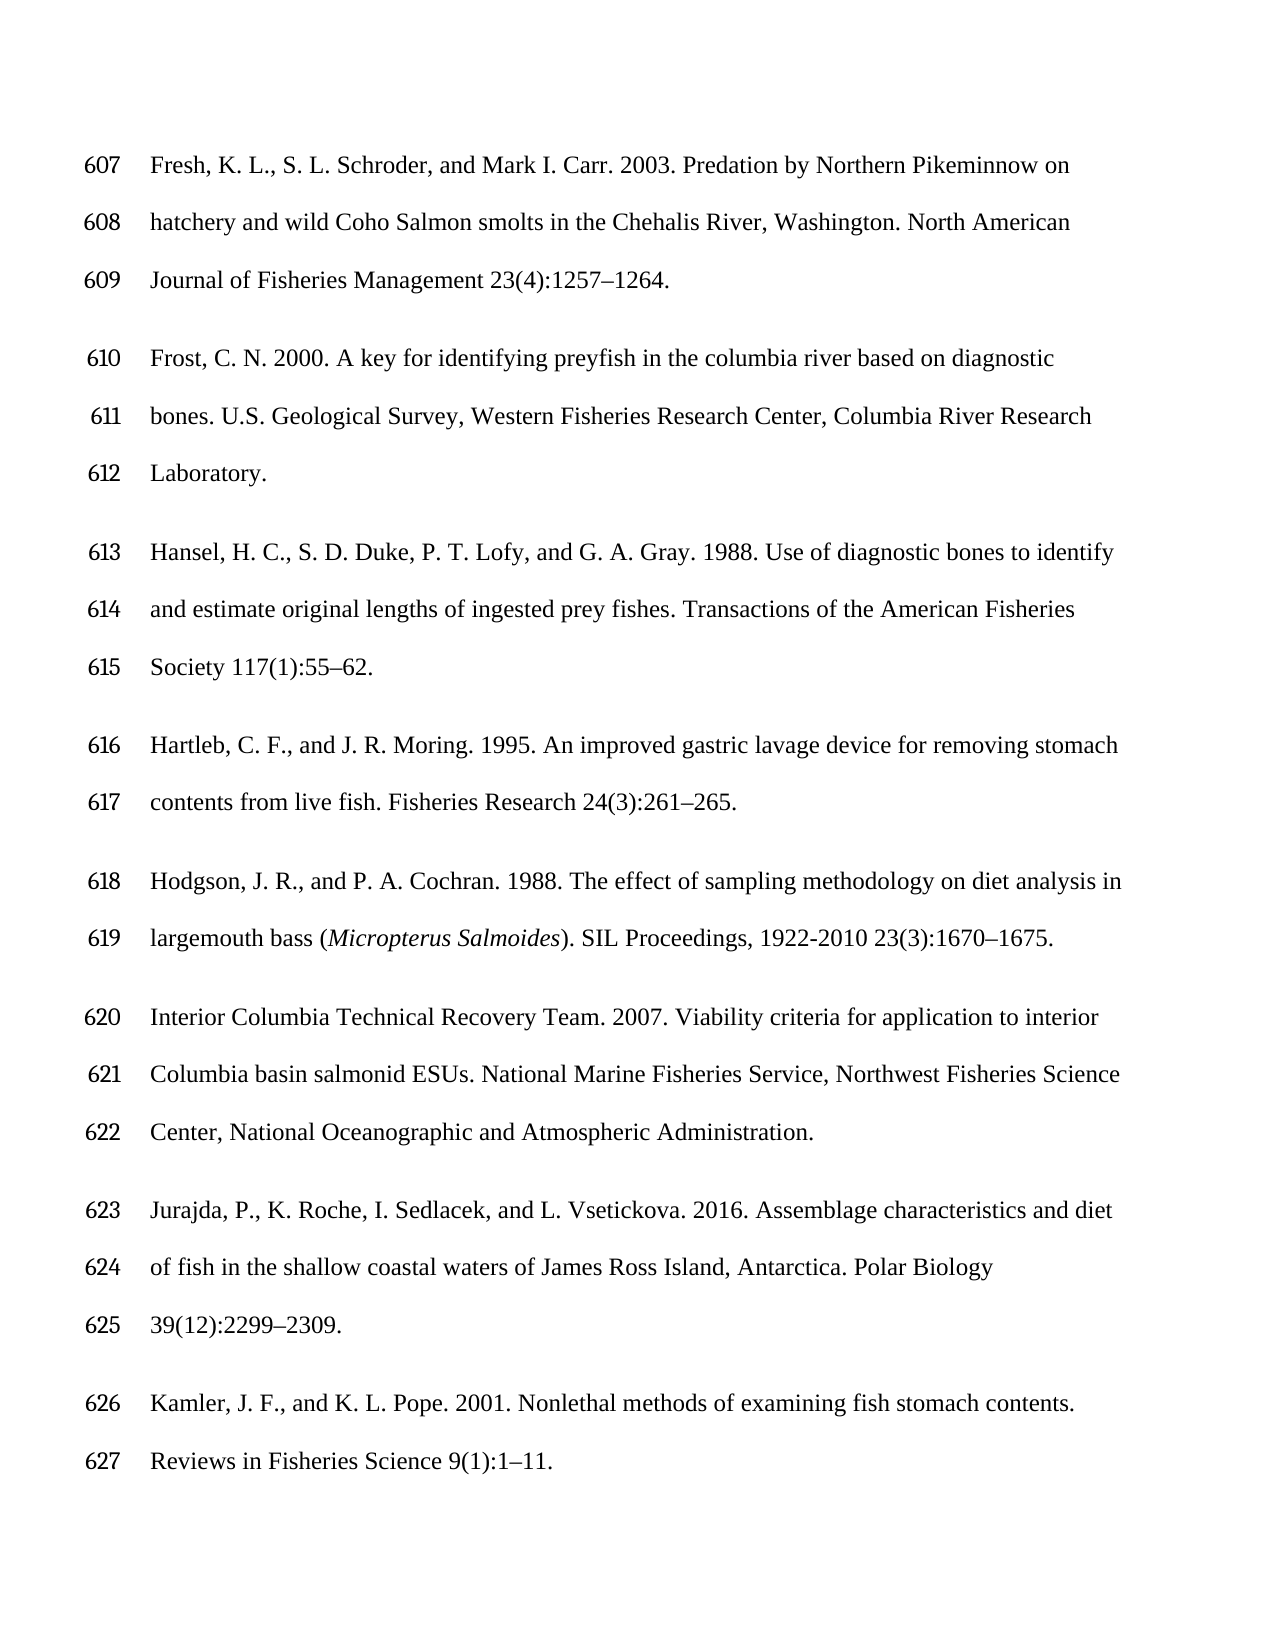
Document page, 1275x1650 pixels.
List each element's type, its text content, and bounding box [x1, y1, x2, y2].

text Hartleb, C. F., and J. R. Moring. 1995. An improved gastric lavage device for removing stomach contents from live fish. Fisheries Research 24(3):261–265. [150, 730, 1125, 816]
text Interior Columbia Technical Recovery Team. 2007. Viability criteria for application to interior Columbia basin salmonid ESUs. National Marine Fisheries Service, Northwest Fisheries Science Center, National Oceanographic and Atmospheric Administration. [150, 1002, 1125, 1145]
text Hansel, H. C., S. D. Duke, P. T. Lofy, and G. A. Gray. 1988. Use of diagnostic bones to identify and estimate original lengths of ingested prey fishes. Transactions of the American Fisheries Society 117(1):55–62. [150, 537, 1125, 680]
text Kamler, J. F., and K. L. Pope. 2001. Nonlethal methods of examining fish stomach contents. Reviews in Fisheries Science 9(1):1–11. [150, 1388, 1125, 1474]
text Jurajda, P., K. Roche, I. Sedlacek, and L. Vsetickova. 2016. Assemblage characteristics and diet of fish in the shallow coastal waters of James Ross Island, Antarctica. Polar Biology 39(12):2299–2309. [150, 1195, 1125, 1339]
text Frost, C. N. 2000. A key for identifying preyfish in the columbia river based on diagnostic bones. U.S. Geological Survey, Western Fisheries Research Center, Columbia River Research Laboratory. [150, 343, 1125, 487]
text Hodgson, J. R., and P. A. Cochran. 1988. The effect of sampling methodology on diet analysis in largemouth bass (Micropterus Salmoides). SIL Proceedings, 1922-2010 23(3):1670–1675. [150, 866, 1125, 952]
text Fresh, K. L., S. L. Schroder, and Mark I. Carr. 2003. Predation by Northern Pikeminnow on hatchery and wild Coho Salmon smolts in the Chehalis River, Washington. North American Journal of Fisheries Management 23(4):1257–1264. [150, 150, 1125, 294]
